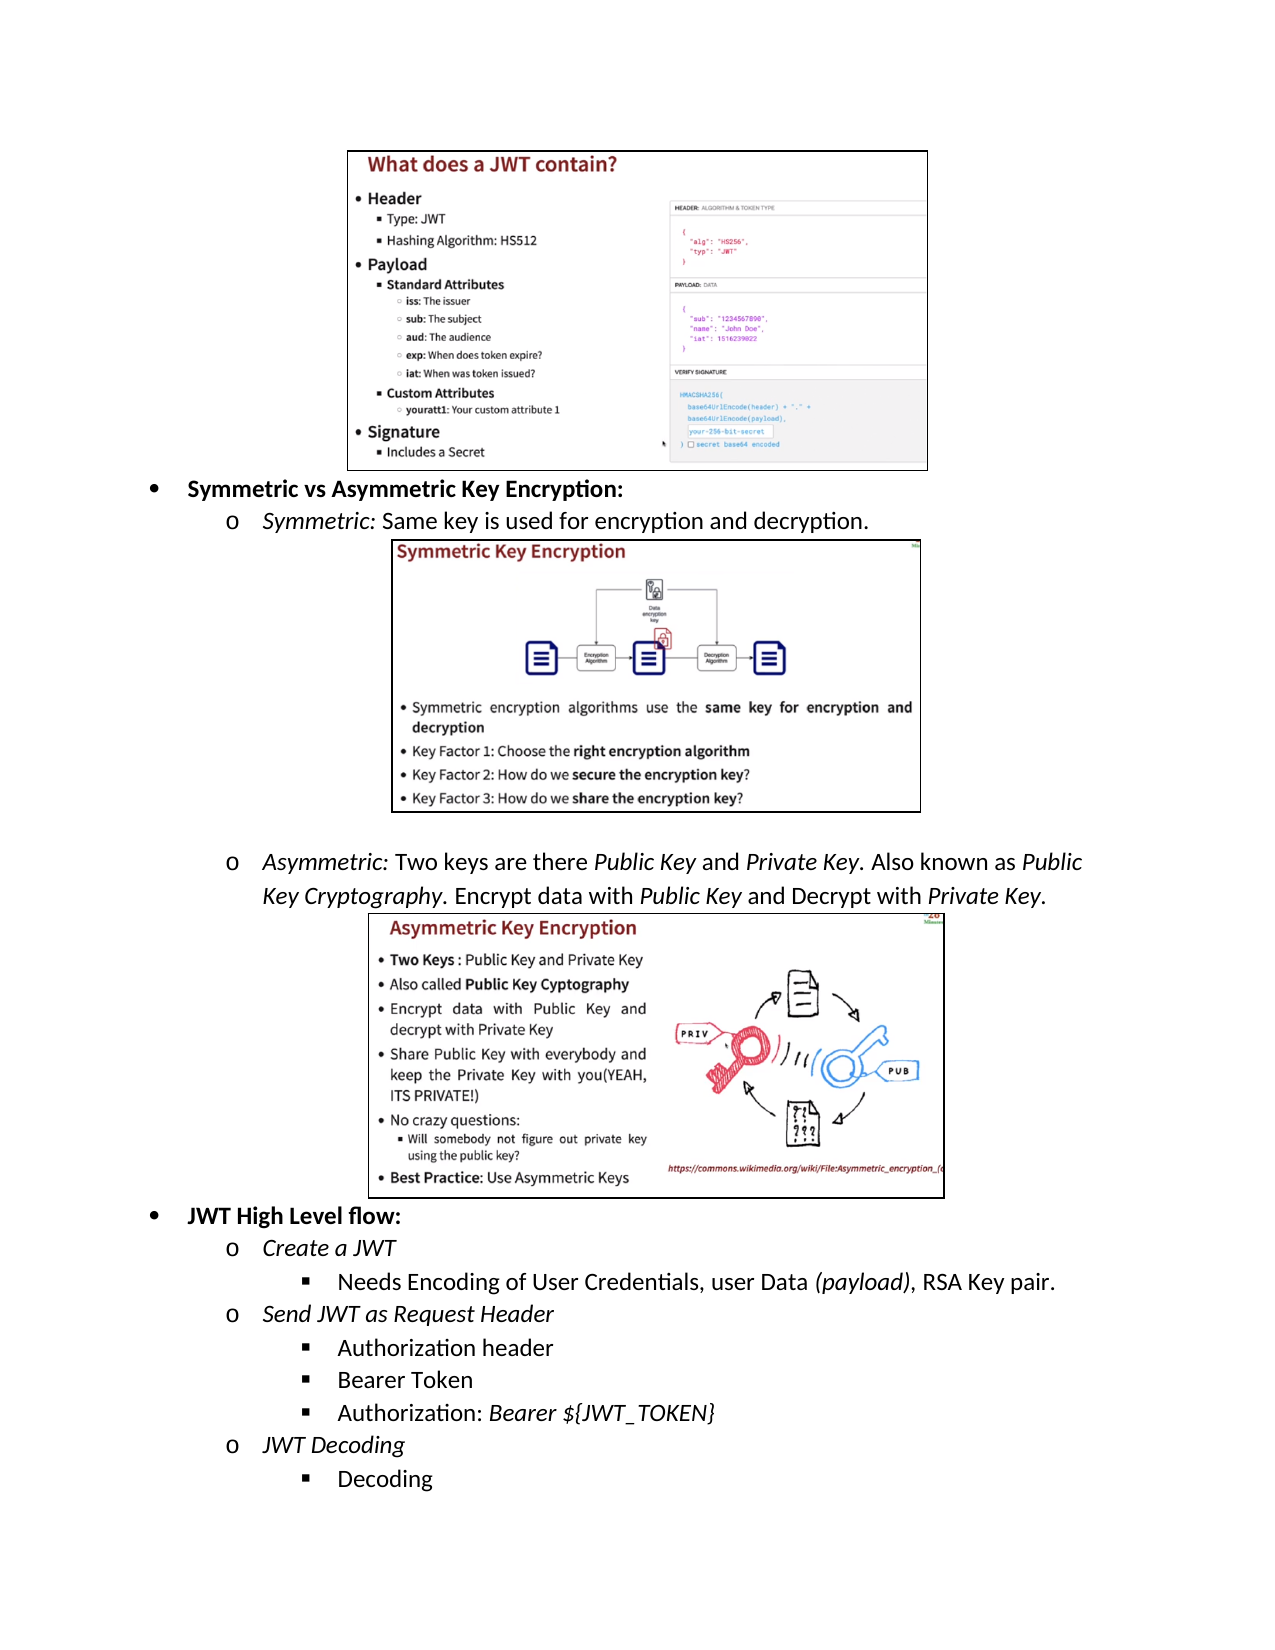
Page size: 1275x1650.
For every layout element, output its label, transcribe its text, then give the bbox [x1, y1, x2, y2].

picture [348, 152, 927, 470]
list Authorization header [300, 1332, 1125, 1363]
list Create a JWT [225, 1233, 1125, 1264]
list Bearer Token [300, 1364, 1125, 1395]
picture [393, 541, 920, 811]
list Authorization: Bearer ${JWT_TOKEN} [300, 1397, 1125, 1427]
list Symmetric vs Asymmetric Key Encryption: [150, 473, 1125, 503]
list JWT High Level flow: [150, 1200, 1125, 1231]
list JWT Decoding [225, 1429, 1125, 1461]
list Asymmetric: Two keys are there Public Key and Private Key. Also known as Public Key Cryptography. Encrypt data with Public Key and Decrypt with Private Key. [225, 847, 1125, 911]
list Needs Encoding of User Credentials, user Data (payload), RSA Key pair. [300, 1266, 1125, 1297]
list Decoding [300, 1463, 1125, 1493]
list Send JWT as Request Header [225, 1298, 1125, 1330]
list Symmetric: Same key is used for encryption and decryption. [225, 505, 1125, 537]
picture [369, 914, 943, 1197]
